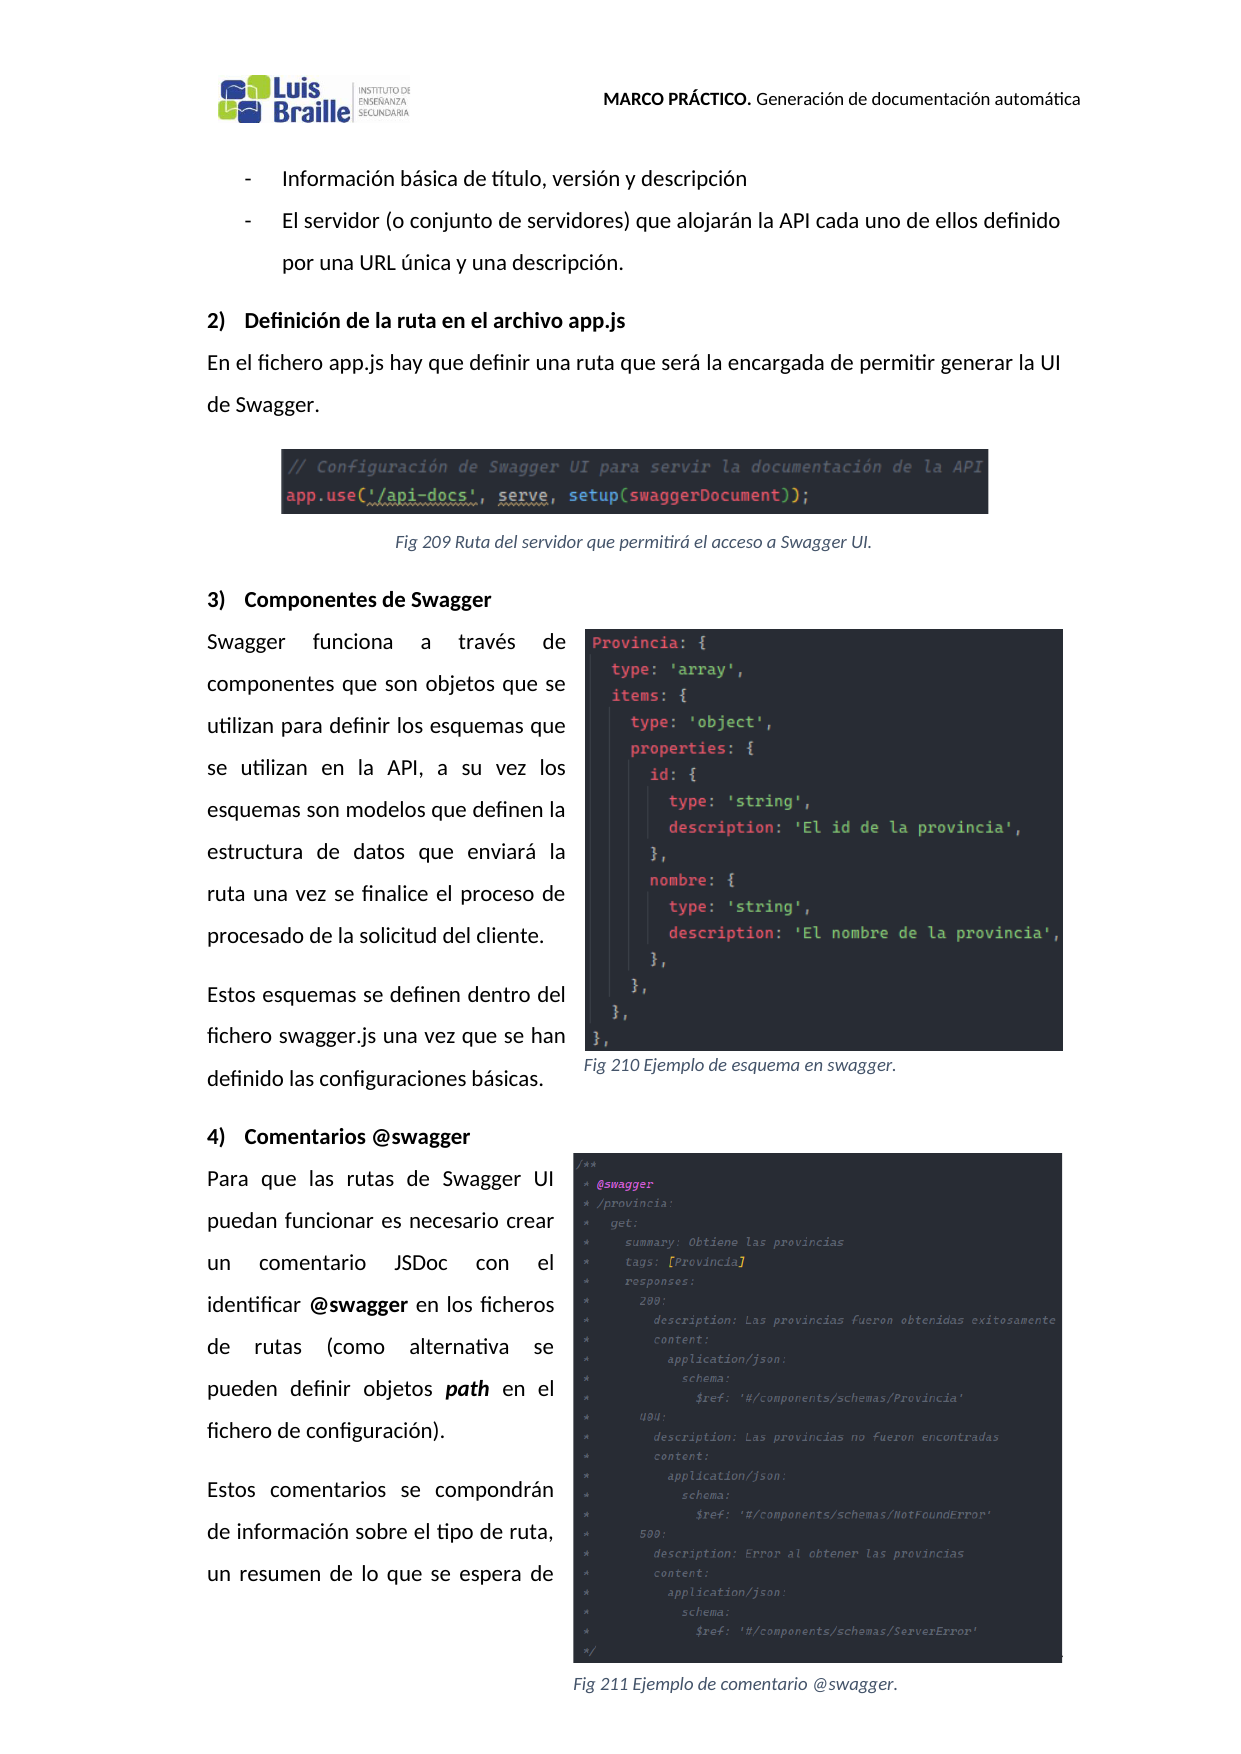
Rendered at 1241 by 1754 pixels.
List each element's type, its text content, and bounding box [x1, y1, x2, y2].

text Swagger funciona a través de componentes que son objetos que se utilizan para definir los esquemas que se utilizan en la API, a su vez los esquemas son modelos que definen la estructura de datos que enviará la ruta una vez se finalice el proceso de procesado de la solicitud del cliente. [207, 627, 1063, 949]
text Para que las rutas de Swagger UI puedan funcionar es necesario crear un comentario JSDoc con el identificar @swagger en los ficheros de rutas (como alternativa se pueden definir objetos path en el fichero de configuración). [207, 1164, 573, 1444]
list Información básica de título, versión y descripción [244, 164, 1063, 192]
list Comentarios @swagger [207, 1122, 1063, 1150]
list Definición de la ruta en el archivo app.js [207, 306, 1063, 334]
picture [573, 1153, 1063, 1663]
picture [281, 449, 989, 514]
list El servidor (o conjunto de servidores) que alojarán la API cada uno de ellos definido por una URL única y una descripción. [244, 206, 1063, 276]
text En el fichero app.js hay que definir una ruta que será la encargada de permitir generar la UI de Swagger. [207, 348, 1063, 418]
text Estos esquemas se definen dentro del fichero swagger.js una vez que se han definido las configuraciones básicas. [207, 980, 1063, 1092]
list Componentes de Swagger [207, 585, 1063, 613]
picture [585, 629, 1063, 1051]
text Fig 209 Ruta del servidor que permitirá el acceso a Swagger UI. [207, 530, 1063, 553]
